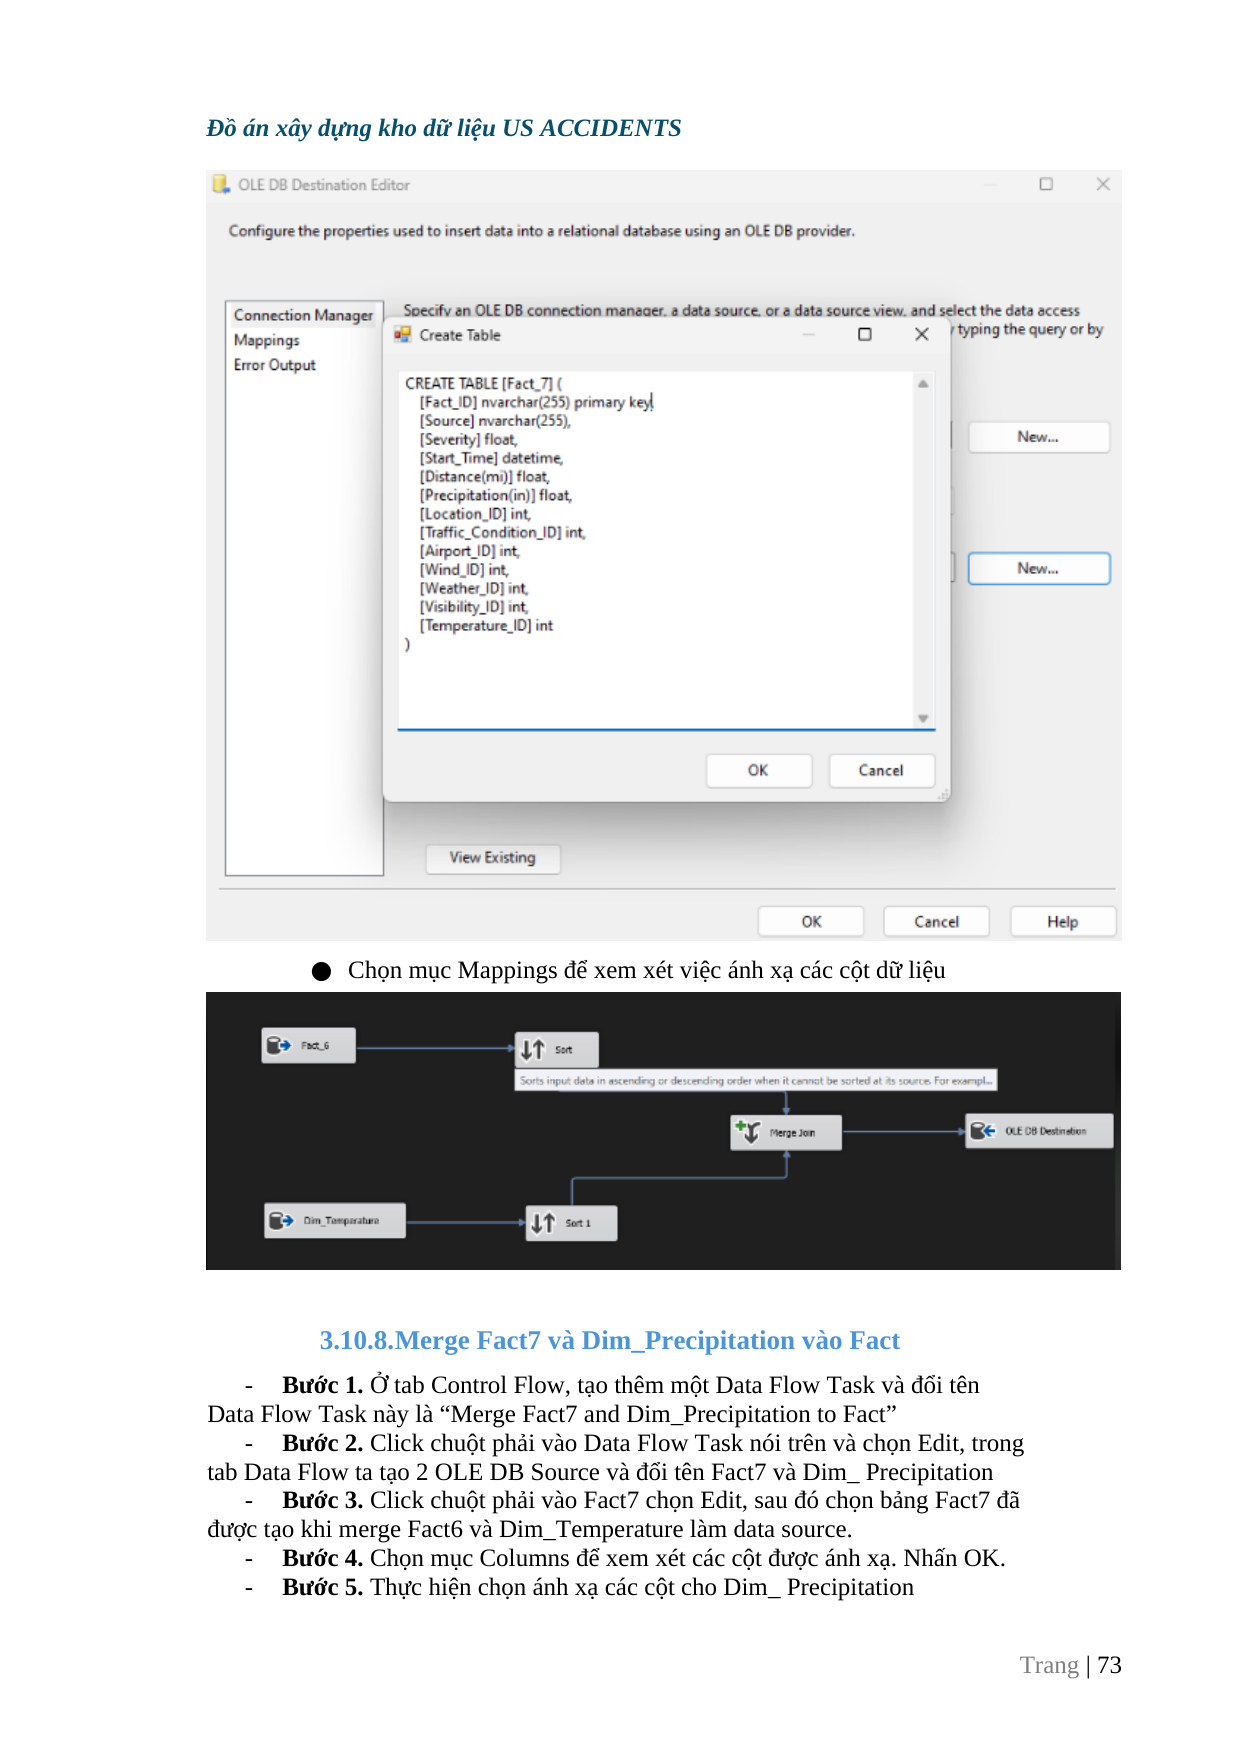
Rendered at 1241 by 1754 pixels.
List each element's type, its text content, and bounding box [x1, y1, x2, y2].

list Bước 3. Click chuột phải vào Fact7 chọn Edit, sau đó chọn bảng Fact7 đã [244, 1485, 1122, 1514]
picture [206, 170, 1122, 941]
text Data Flow Task này là “Merge Fact7 and Dim_Precipitation to Fact” [207, 1399, 1122, 1428]
list Bước 5. Thực hiện chọn ánh xạ các cột cho Dim_ Precipitation [244, 1572, 1122, 1600]
text được tạo khi merge Fact6 và Dim_Temperature làm data source. [207, 1514, 1122, 1543]
list Bước 1. Ở tab Control Flow, tạo thêm một Data Flow Task và đổi tên [244, 1370, 1122, 1399]
list Bước 2. Click chuột phải vào Data Flow Task nói trên và chọn Edit, trong [244, 1428, 1122, 1457]
picture [206, 992, 1121, 1270]
list Chọn mục Mappings để xem xét việc ánh xạ các cột dữ liệu [310, 941, 1122, 992]
text tab Data Flow ta tạo 2 OLE DB Source và đổi tên Fact7 và Dim_ Precipitation [207, 1457, 1122, 1485]
list Bước 4. Chọn mục Columns để xem xét các cột được ánh xạ. Nhấn OK. [244, 1543, 1122, 1572]
subtitle Merge Fact7 và Dim_Precipitation vào Fact [319, 1324, 1122, 1355]
